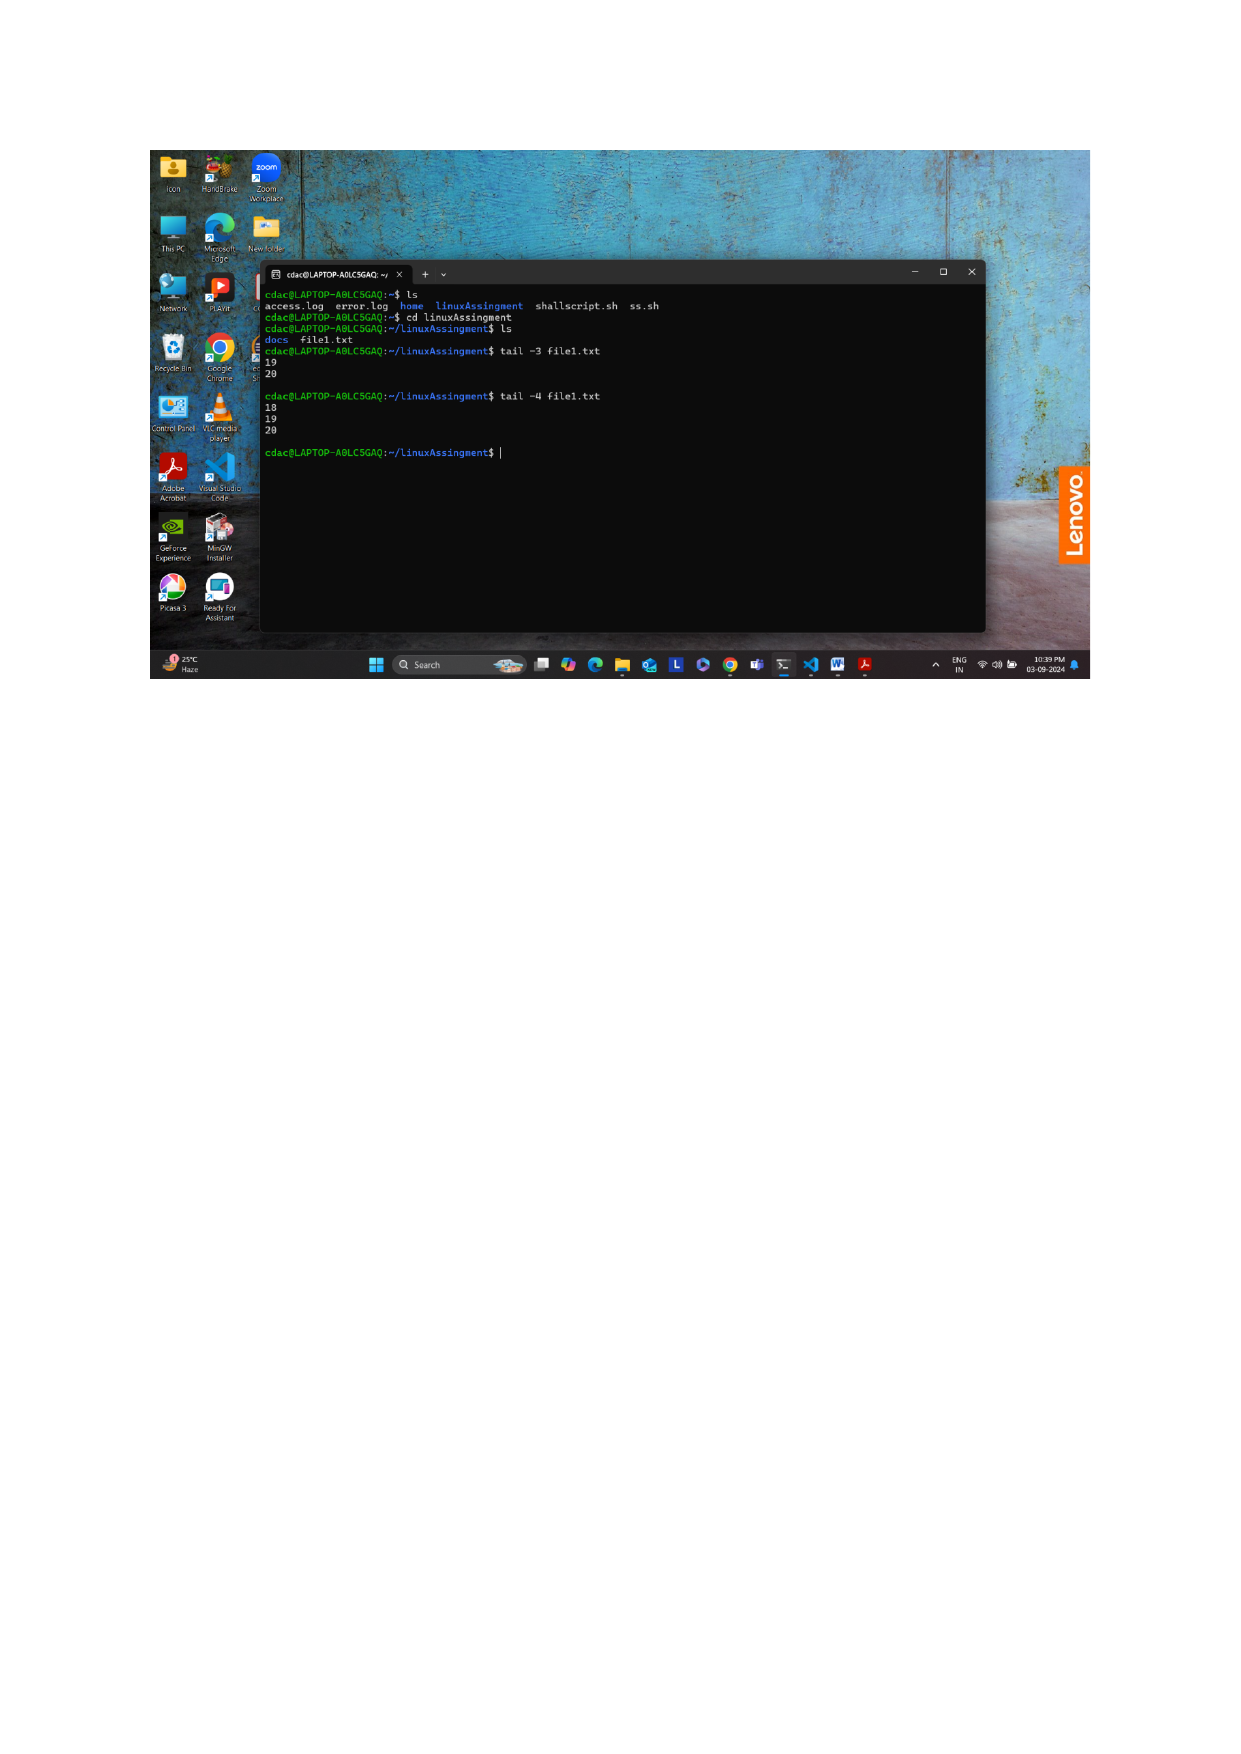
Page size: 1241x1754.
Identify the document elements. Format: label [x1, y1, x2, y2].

picture [150, 150, 1091, 679]
